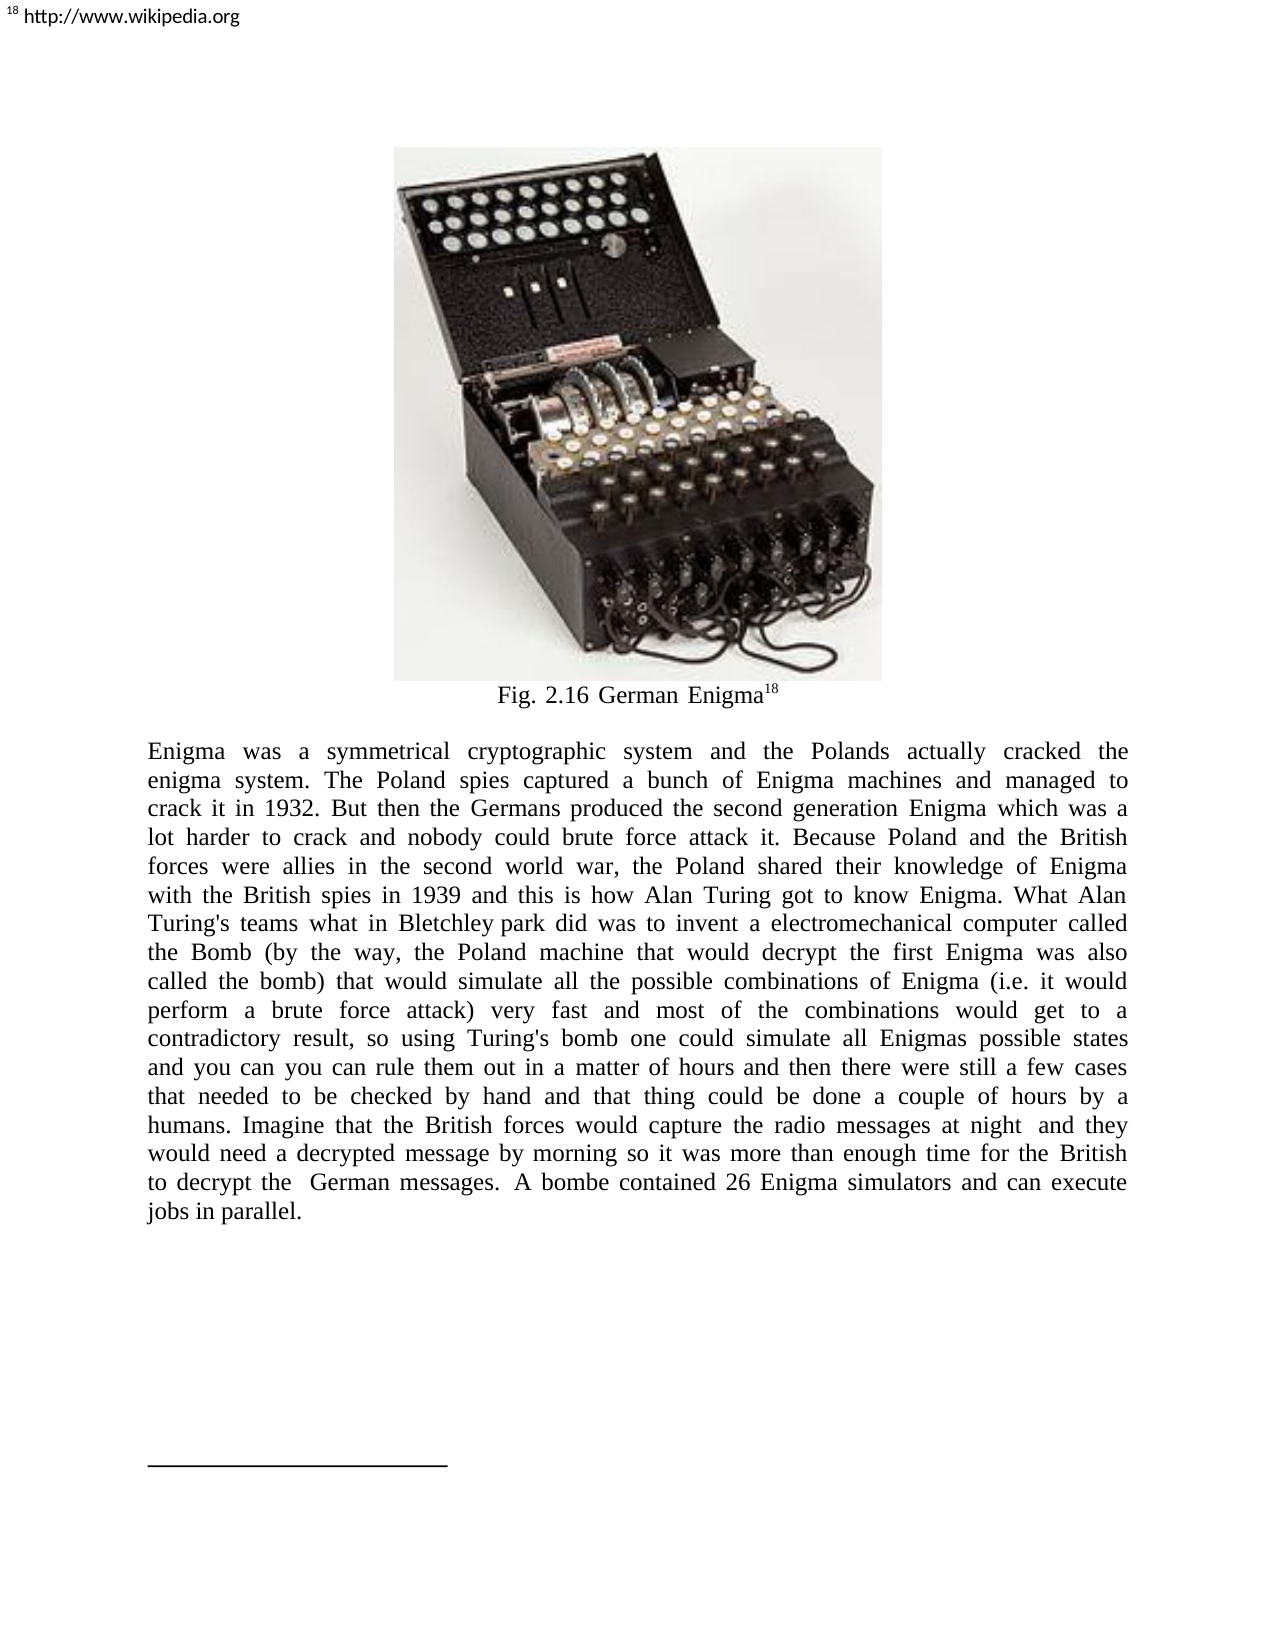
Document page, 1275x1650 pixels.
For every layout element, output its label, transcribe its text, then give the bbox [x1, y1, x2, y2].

text Enigma was a symmetrical cryptographic system and the Polands actually cracked the enigma system. The Poland spies captured a bunch of Enigma machines and managed to crack it in 1932. But then the Germans produced the second generation Enigma which was a lot harder to crack and nobody could brute force attack it. Because Poland and the British forces were allies in the second world war, the Poland shared their knowledge of Enigma with the British spies in 1939 and this is how Alan Turing got to know Enigma. What Alan Turing's teams what in Bletchley park did was to invent a electromechanical computer called the Bomb (by the way, the Poland machine that would decrypt the first Enigma was also called the bomb) that would simulate all the possible combinations of Enigma (i.e. it would perform a brute force attack) very fast and most of the combinations would get to a contradictory result, so using Turing's bomb one could simulate all Enigmas possible states and you can you can rule them out in a matter of hours and then there were still a few cases that needed to be checked by hand and that thing could be done a couple of hours by a humans. Imagine that the British forces would capture the radio messages at night and they would need a decrypted message by morning so it was more than enough time for the British to decrypt the German messages. A bombe contained 26 Enigma simulators and can execute jobs in parallel. [147, 736, 1128, 1225]
text Fig. 2.16 German Enigma18 [388, 680, 887, 709]
picture [393, 147, 883, 681]
